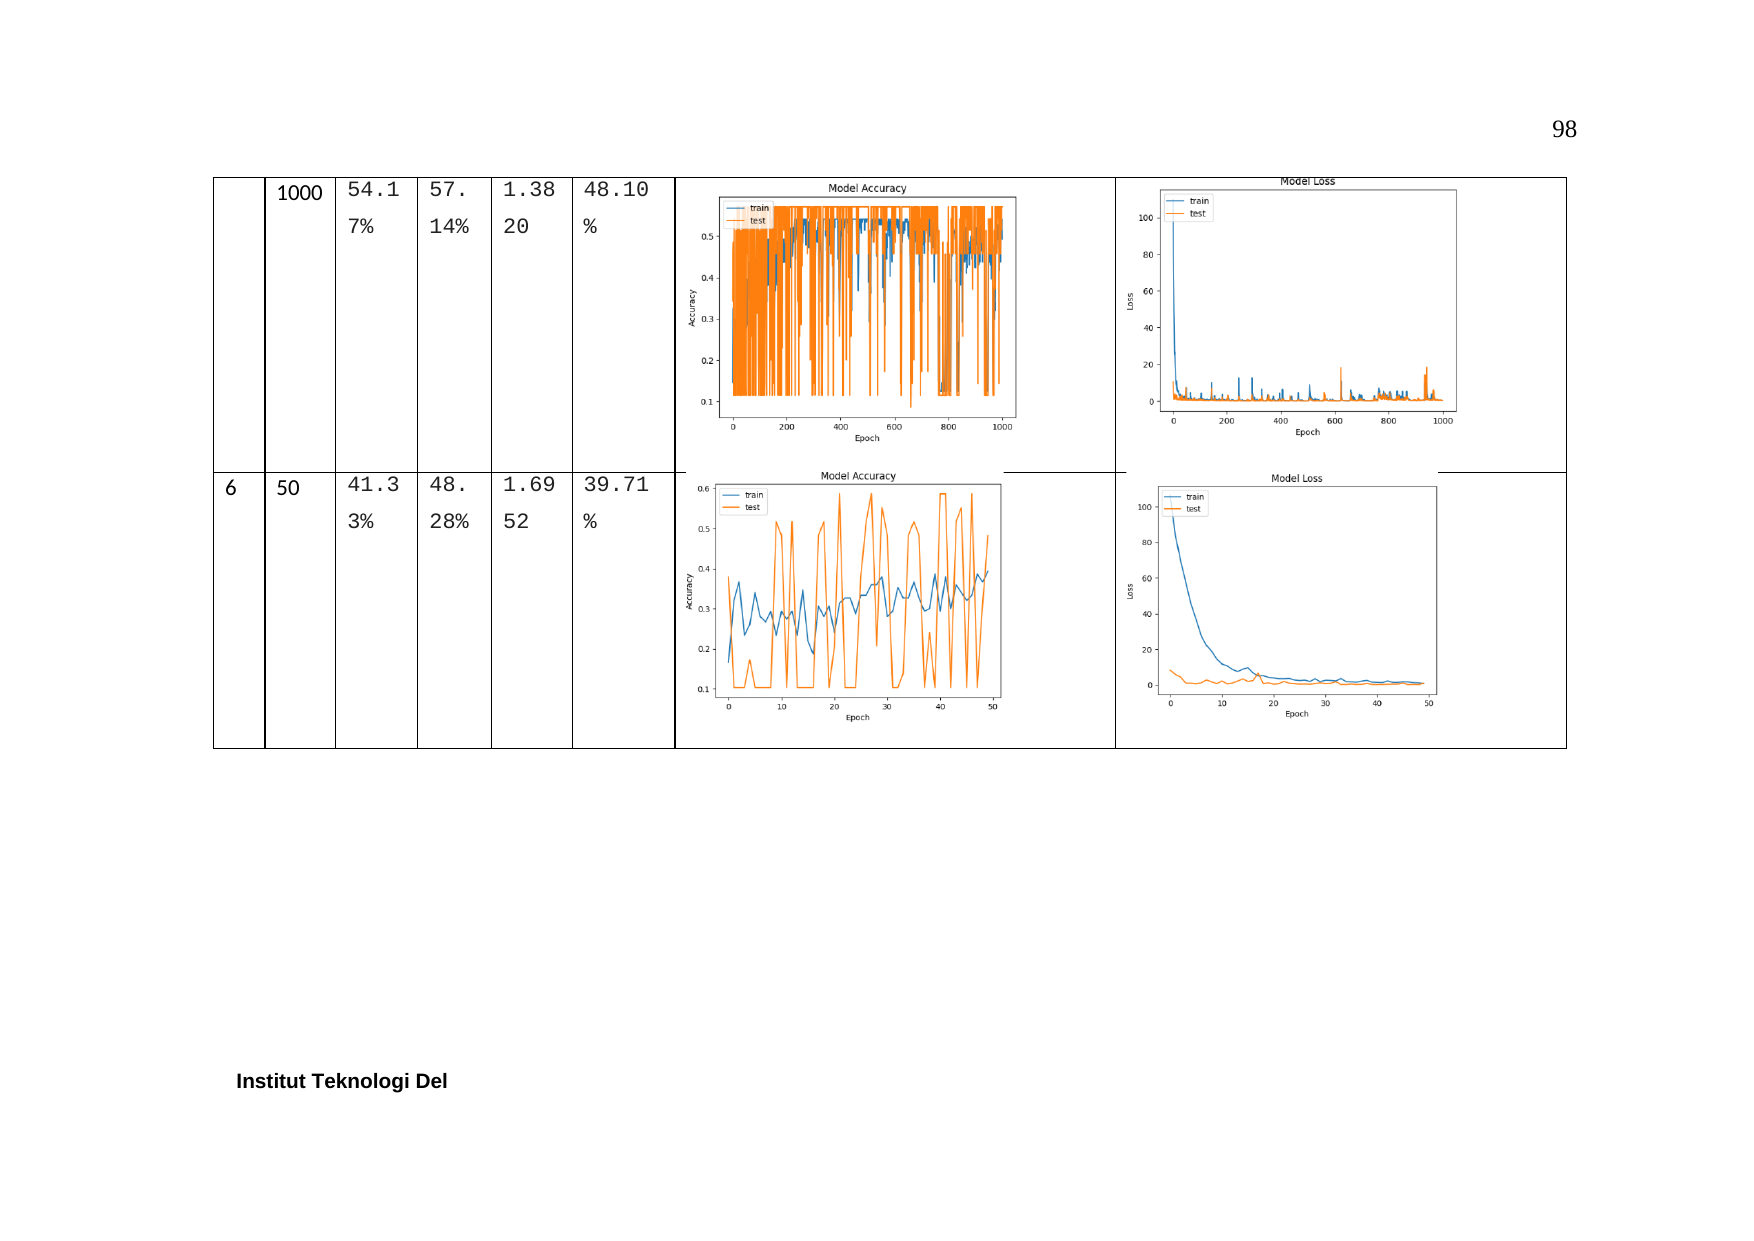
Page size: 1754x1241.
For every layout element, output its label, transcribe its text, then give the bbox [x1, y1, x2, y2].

table_cell 48.28% [418, 473, 491, 748]
picture [686, 178, 1019, 445]
table_cell [676, 178, 1115, 472]
table_cell 6 [214, 473, 264, 748]
table_cell 54.17% [336, 178, 417, 472]
table_cell 1.3820 [492, 178, 572, 472]
table_cell 1.6952 [492, 473, 572, 748]
picture [686, 472, 1004, 722]
table_cell 57.14% [418, 178, 491, 472]
picture [1126, 178, 1459, 439]
table_cell [1116, 473, 1566, 748]
table_cell 39.71 % [573, 473, 674, 748]
table_cell 41.33% [336, 473, 417, 748]
table_cell 48.10 % [573, 178, 674, 472]
picture [1126, 472, 1438, 719]
table_cell [1116, 178, 1566, 472]
table_cell [676, 473, 1115, 748]
table_cell 1000 [266, 178, 335, 472]
table_cell 50 [266, 473, 335, 748]
table_cell [214, 178, 264, 472]
